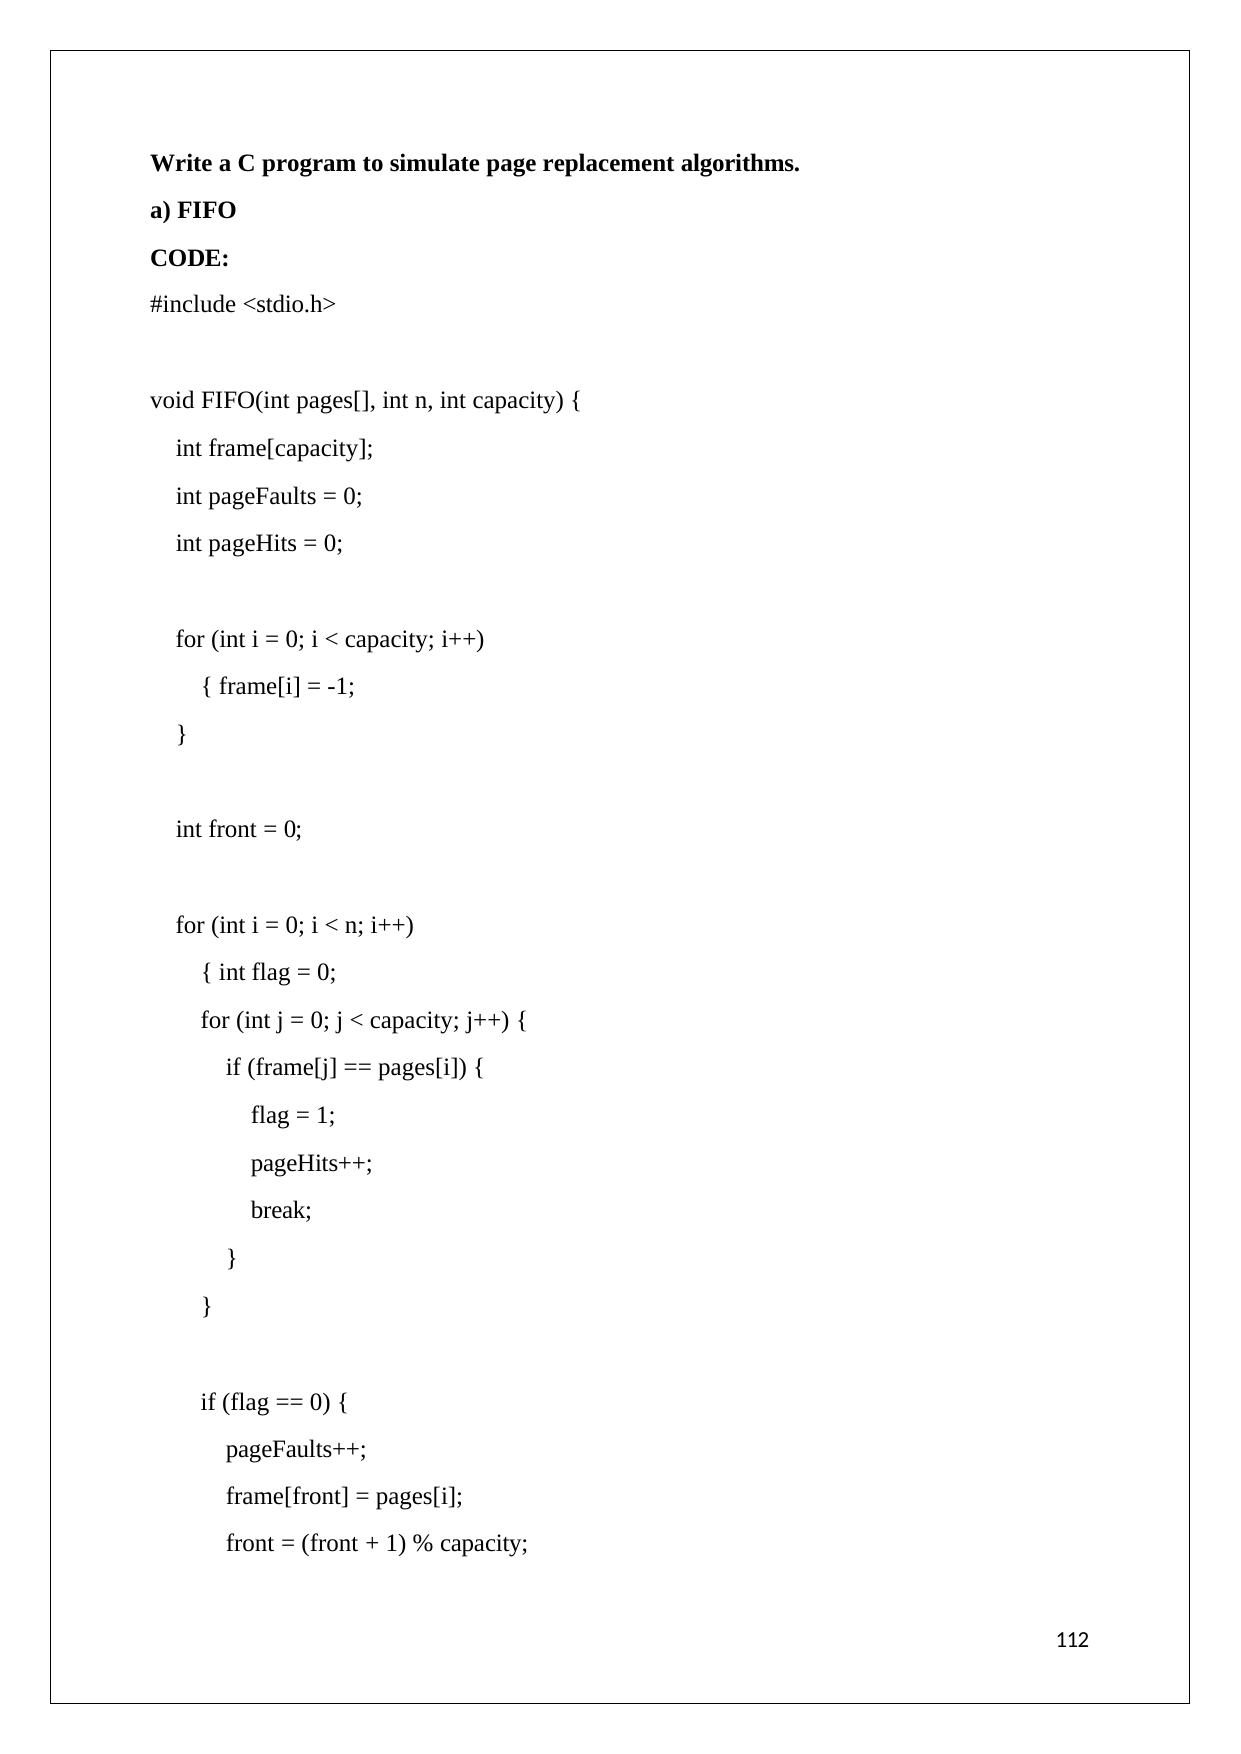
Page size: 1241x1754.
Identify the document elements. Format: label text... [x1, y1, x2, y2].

text for (int j = 0; j < capacity; j++) { if (frame[j] == pages[i]) { [200, 1005, 533, 1081]
text front = (front + 1) % capacity; [226, 1529, 1128, 1557]
text if (flag == 0) { pageFaults++; frame[front] = pages[i]; [200, 1387, 471, 1510]
text int pageFaults = 0; int pageHits = 0; [176, 481, 363, 557]
text a) FIFO CODE: [150, 195, 237, 272]
text } [176, 719, 1128, 748]
text #include <stdio.h> [150, 291, 1128, 318]
text int front = 0; [176, 814, 1128, 843]
text } [201, 1291, 1128, 1320]
text } [226, 1243, 1128, 1272]
text for (int i = 0; i < n; i++) { int flag = 0; [175, 910, 444, 986]
text void FIFO(int pages[], int n, int capacity) { int frame[capacity]; [150, 385, 583, 461]
text for (int i = 0; i < capacity; i++) { frame[i] = -1; [175, 624, 554, 700]
text Write a C program to simulate page replacement algorithms. [150, 148, 1128, 176]
text flag = 1; pageHits++; break; [251, 1101, 393, 1224]
